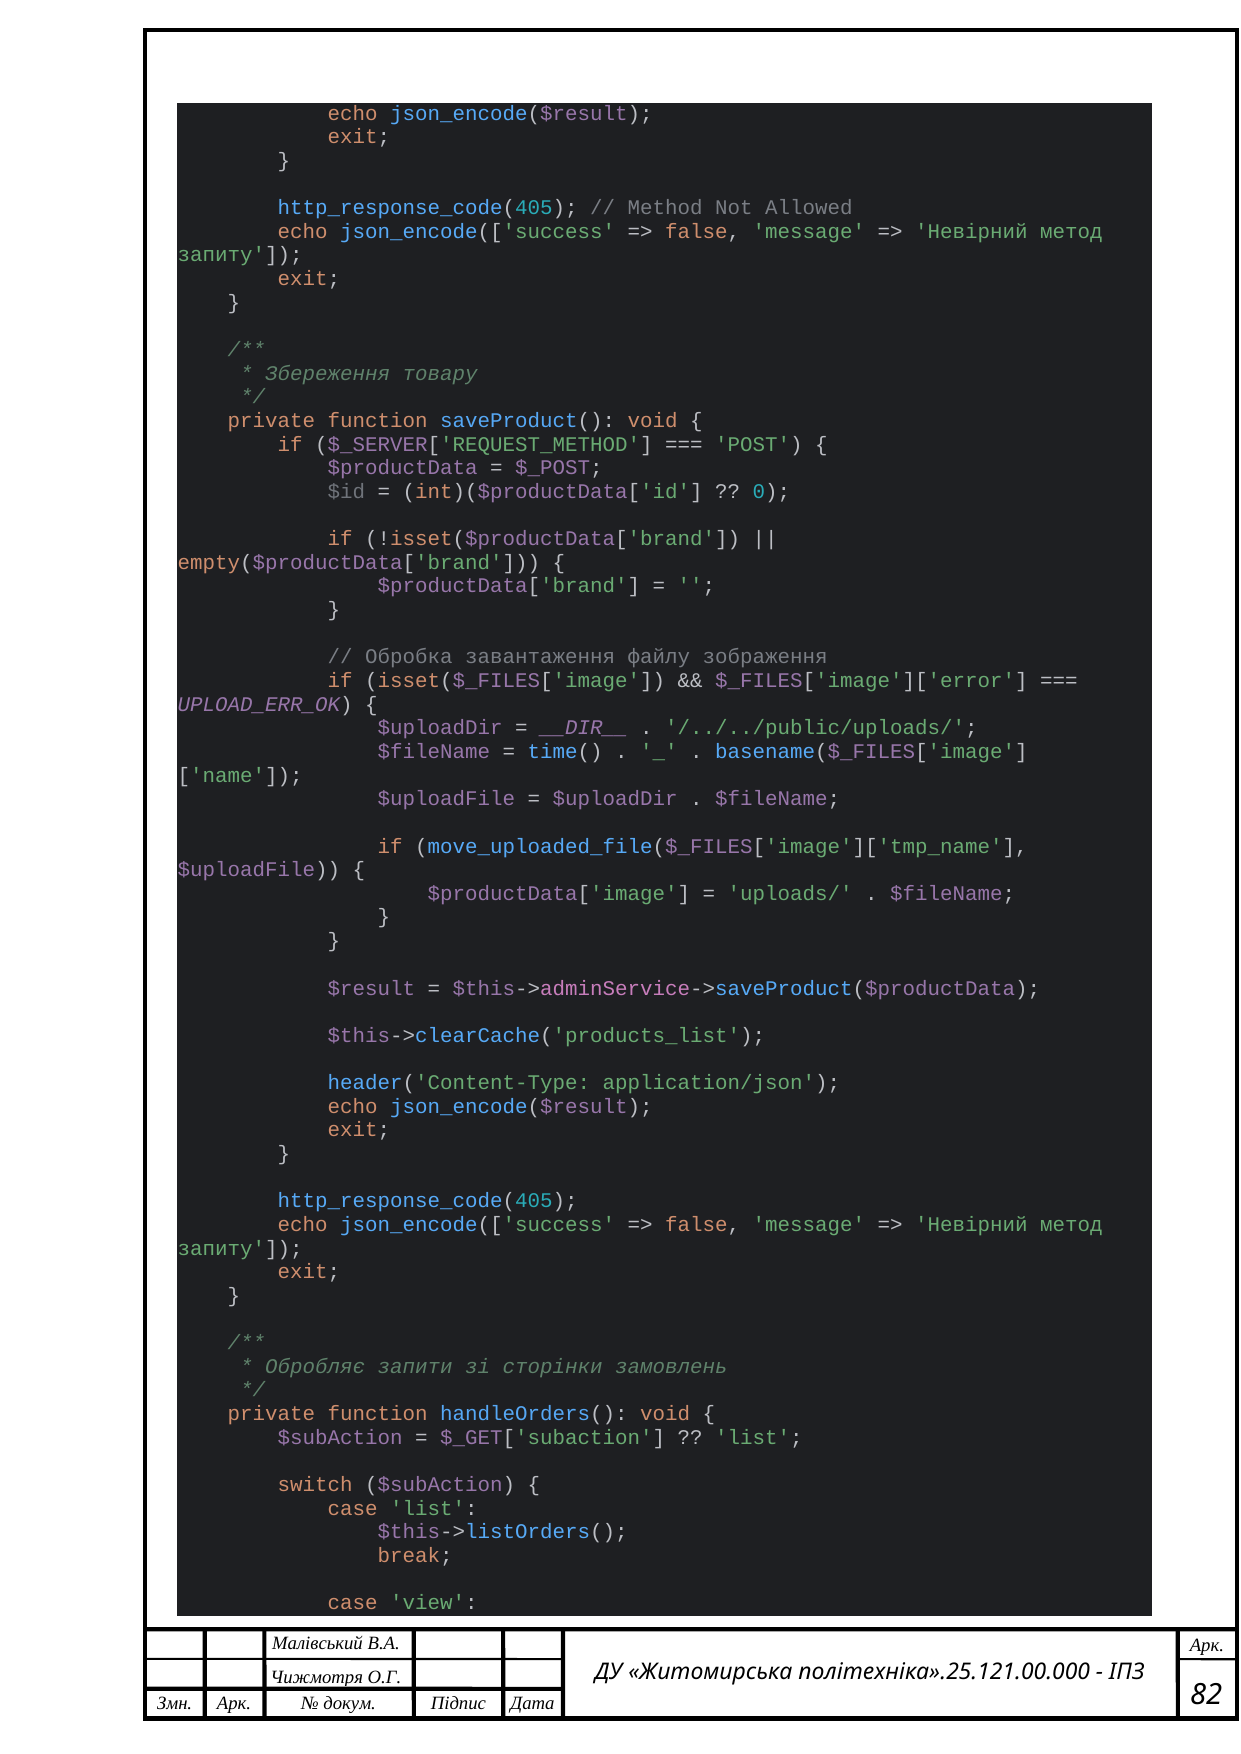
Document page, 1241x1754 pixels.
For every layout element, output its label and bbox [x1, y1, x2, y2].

text [177, 103, 1152, 1616]
